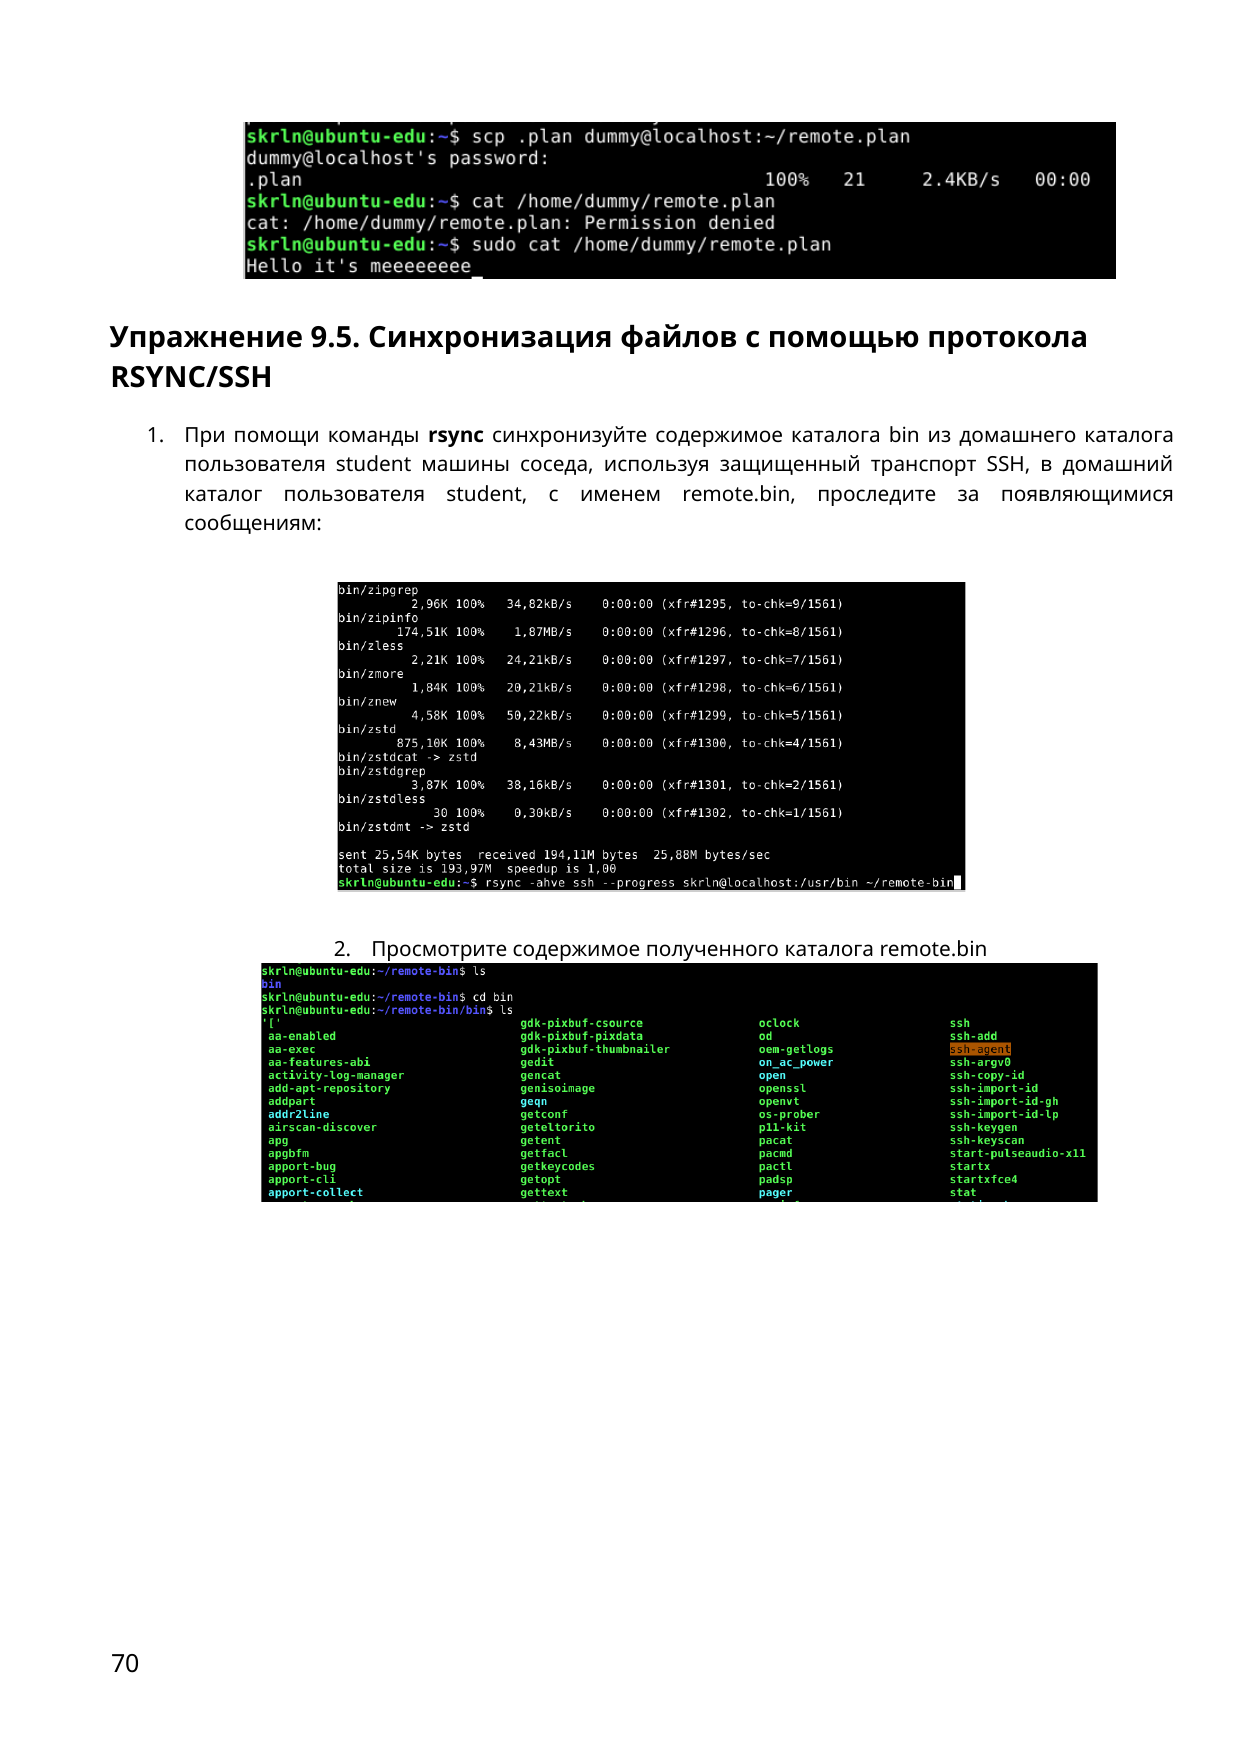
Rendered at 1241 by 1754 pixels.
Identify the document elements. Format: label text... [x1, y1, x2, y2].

picture [261, 963, 1098, 1202]
picture [337, 582, 966, 892]
picture [243, 122, 1116, 279]
list При помощи команды rsync синхронизуйте содержимое каталога bin из домашнего каталога пользователя student машины соседа, используя защищенный транспорт SSH, в домашний каталог пользователя student, с именем remote.bin, проследите за появляющимися сообщениям: [147, 420, 1174, 536]
subtitle Упражнение 9.5. Синхронизация файлов с помощью протокола RSYNC/SSH [109, 316, 1181, 396]
